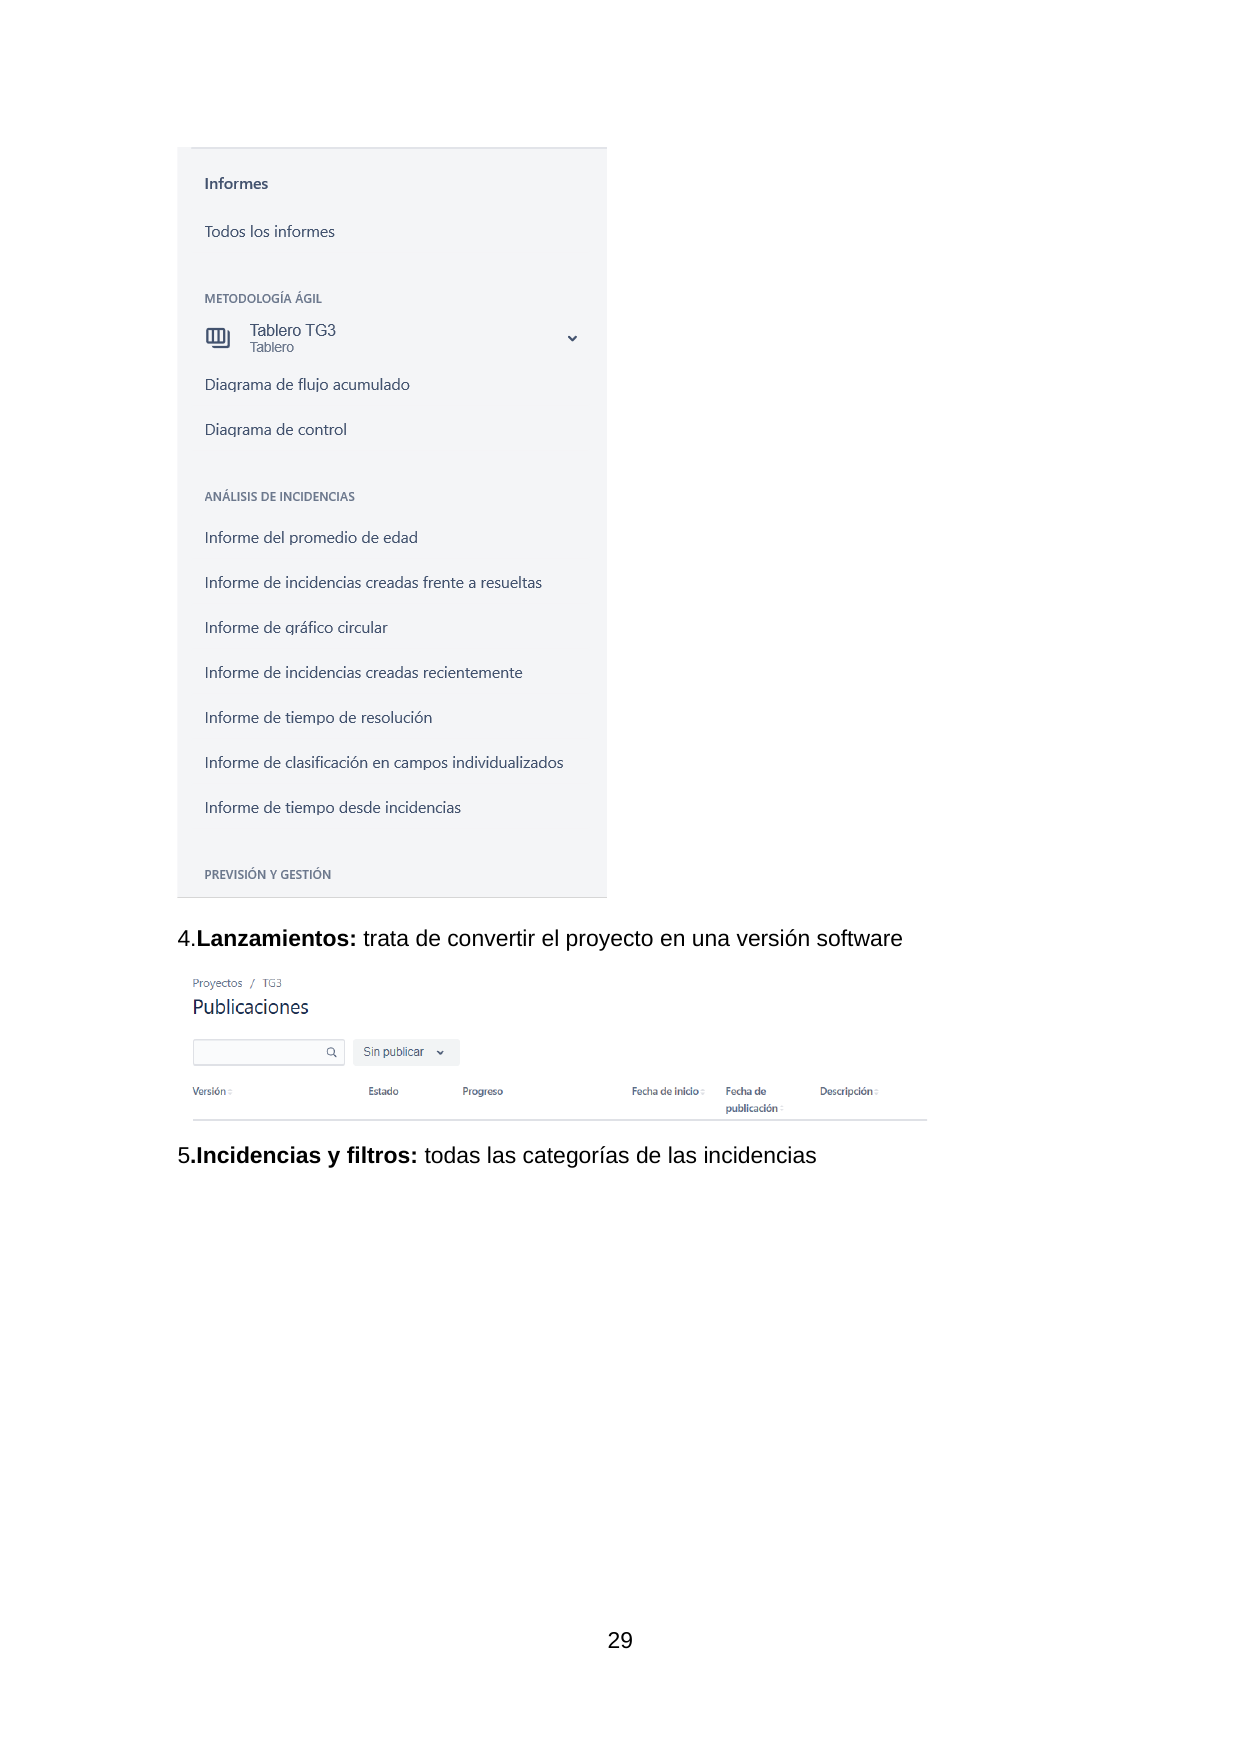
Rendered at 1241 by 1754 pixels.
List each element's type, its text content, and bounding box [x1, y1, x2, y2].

text 5.Incidencias y filtros: todas las categorías de las incidencias [177, 1142, 1063, 1168]
subtitle 4.Lanzamientos: trata de convertir el proyecto en una versión software [177, 925, 1063, 951]
picture [177, 147, 607, 898]
picture [177, 965, 928, 1124]
